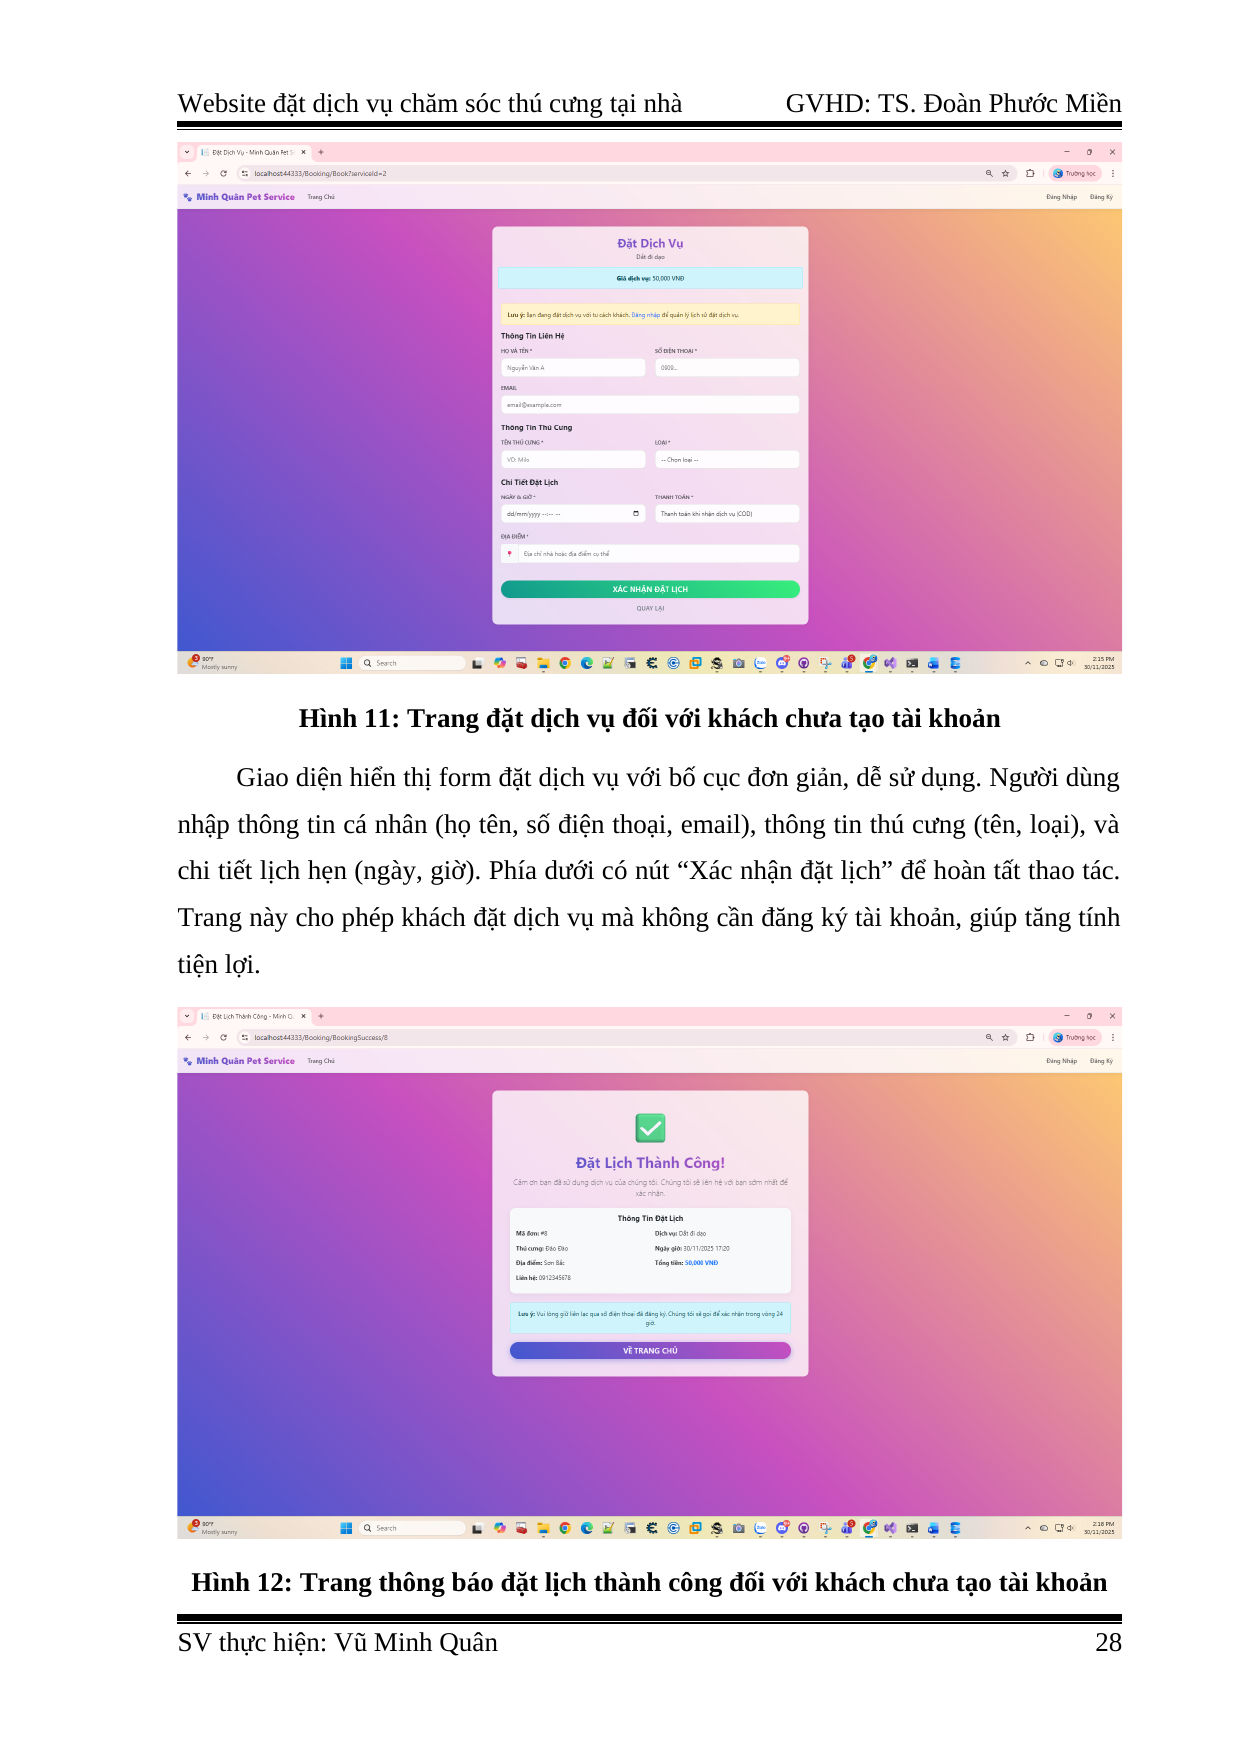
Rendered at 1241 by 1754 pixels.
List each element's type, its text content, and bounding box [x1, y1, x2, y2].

text Giao diện hiển thị form đặt dịch vụ với bố cục đơn giản, dễ sử dụng. Người dùng nhập thông tin cá nhân (họ tên, số điện thoại, email), thông tin thú cưng (tên, loại), và chi tiết lịch hẹn (ngày, giờ). Phía dưới có nút “Xác nhận đặt lịch” để hoàn tất thao tác. Trang này cho phép khách đặt dịch vụ mà không cần đăng ký tài khoản, giúp tăng tính tiện lợi. [177, 761, 1122, 979]
picture [177, 1007, 1123, 1539]
picture [177, 142, 1123, 674]
